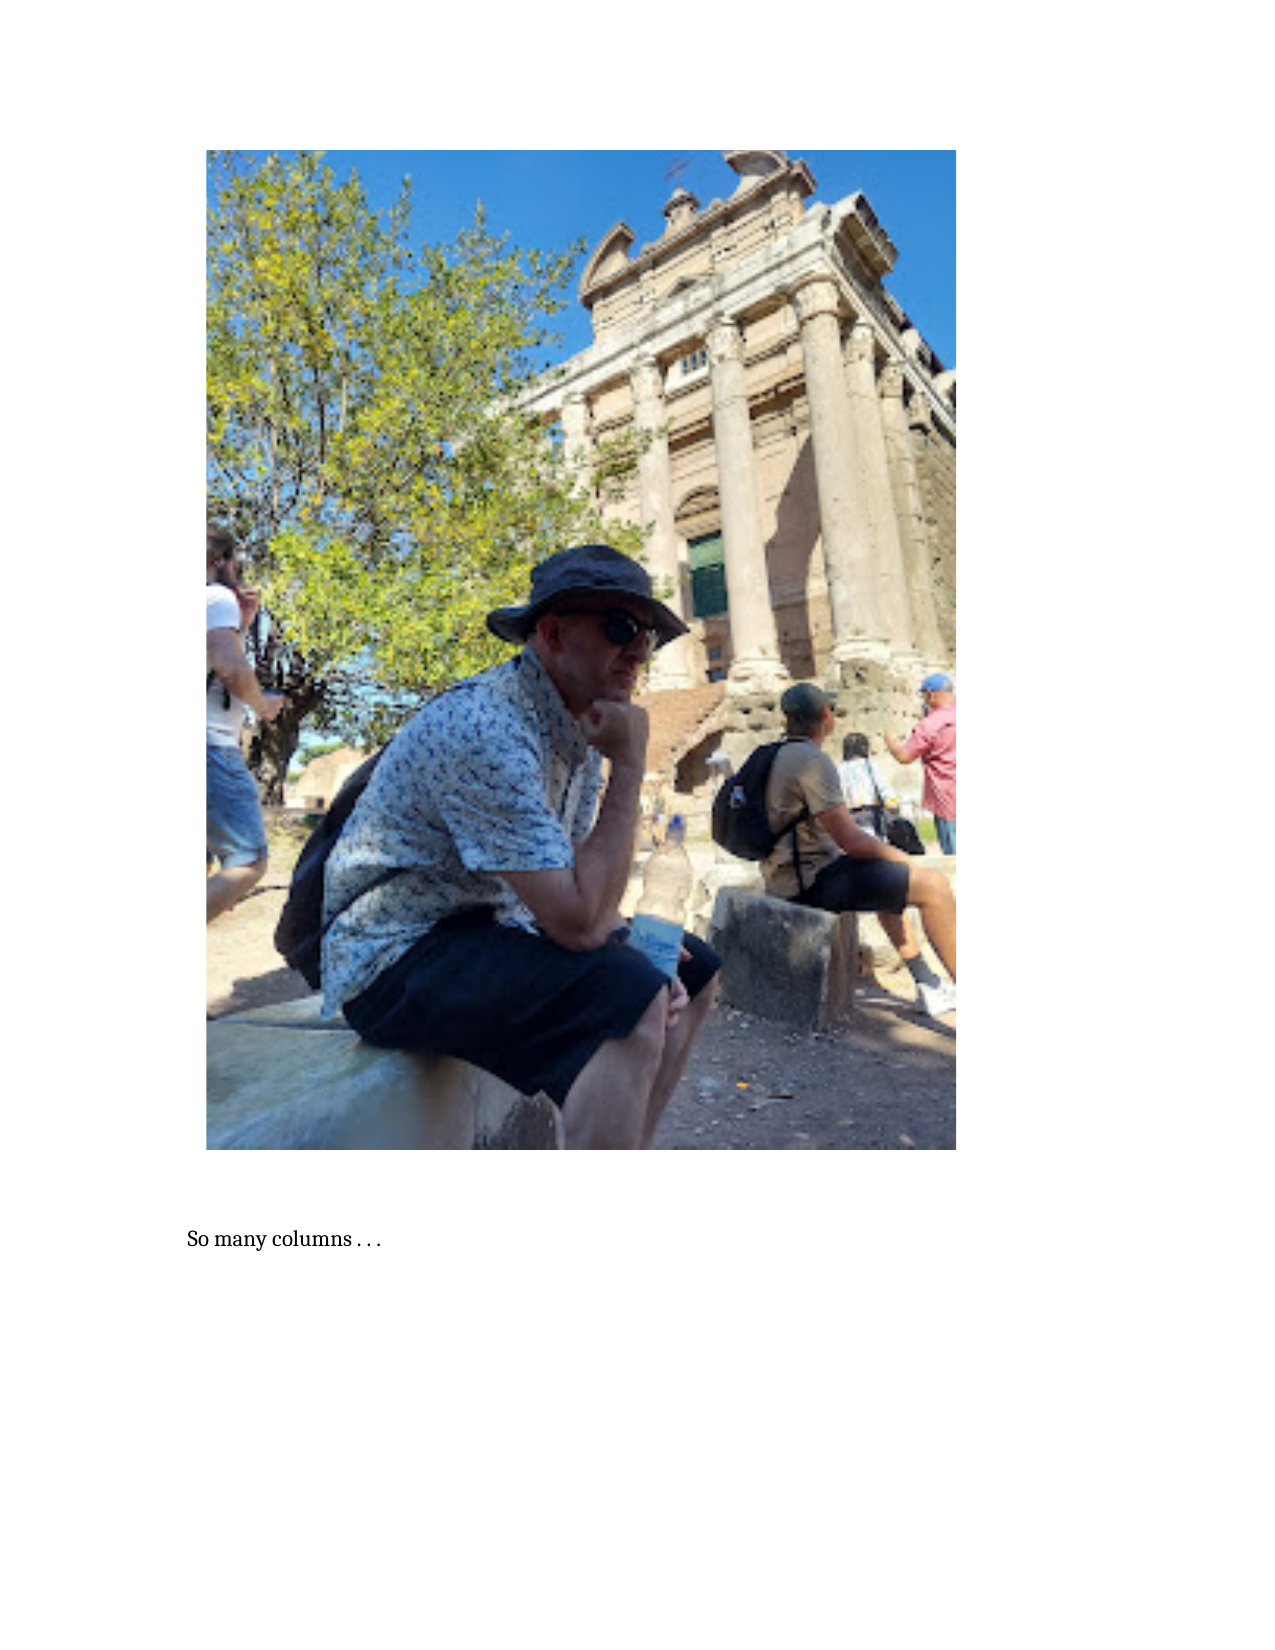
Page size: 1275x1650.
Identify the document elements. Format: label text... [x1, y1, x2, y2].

text So many columns . . . [187, 1226, 1087, 1252]
picture [206, 150, 957, 1150]
